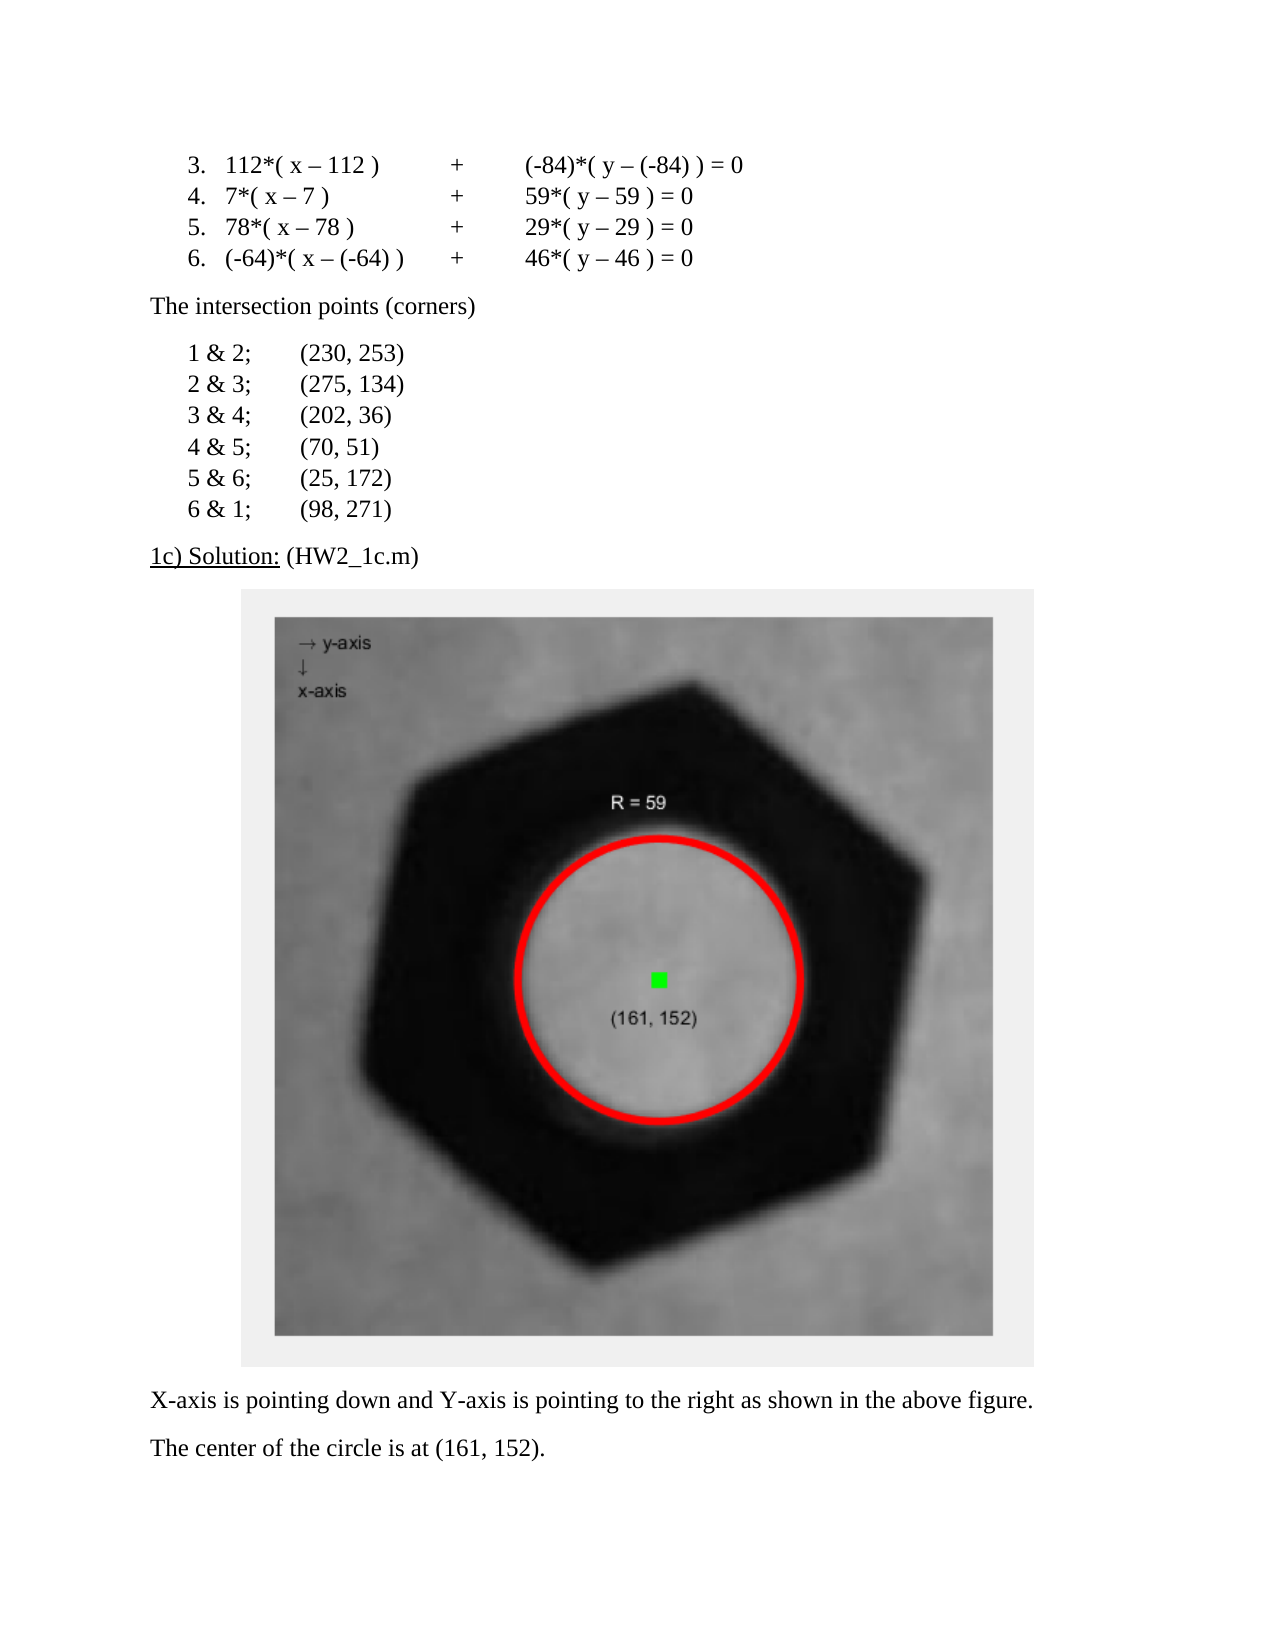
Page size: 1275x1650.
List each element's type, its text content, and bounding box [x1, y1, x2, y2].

list (-64)*( x – (-64) ) + 46*( y – 46 ) = 0 [187, 243, 1125, 272]
list 78*( x – 78 ) + 29*( y – 29 ) = 0 [187, 212, 1125, 241]
text X-axis is pointing down and Y-axis is pointing to the right as shown in the above figure. [150, 1385, 1125, 1414]
text 1 & 2; (230, 253) 2 & 3; (275, 134) 3 & 4; (202, 36) 4 & 5; (70, 51) 5 & 6; (25, 172) 6 & 1; (98, 271) [150, 338, 1125, 522]
list 7*( x – 7 ) + 59*( y – 59 ) = 0 [187, 181, 1125, 210]
list 112*( x – 112 ) + (-84)*( y – (-84) ) = 0 [187, 150, 1125, 179]
text The center of the circle is at (161, 152). [150, 1433, 1125, 1462]
picture [241, 589, 1034, 1367]
text 1c) Solution: (HW2_1c.m) [150, 541, 1125, 570]
text The intersection points (corners) [150, 291, 1125, 319]
